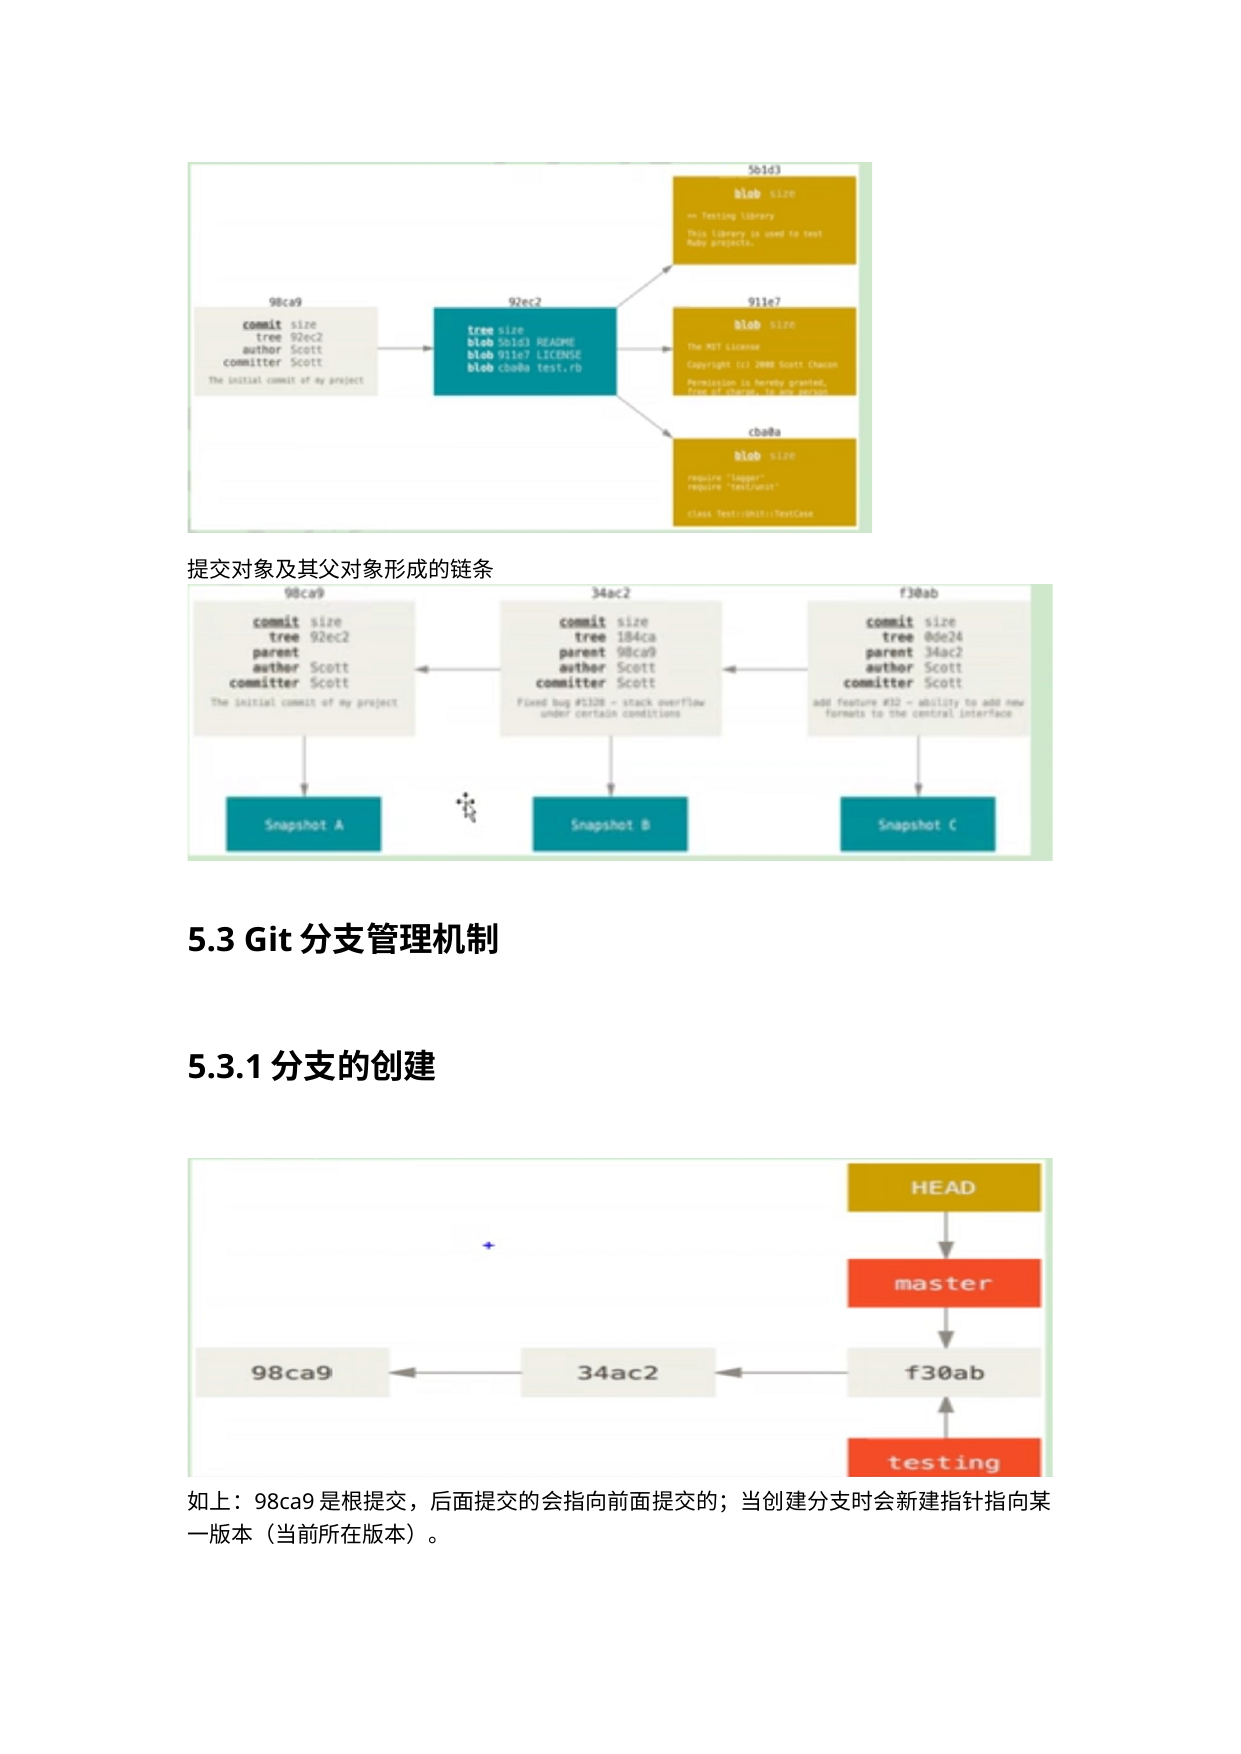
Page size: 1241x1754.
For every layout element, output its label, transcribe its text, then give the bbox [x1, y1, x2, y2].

picture [187, 162, 873, 533]
picture [187, 584, 1053, 861]
subtitle 5.3 Git分支管理机制 [187, 904, 1053, 969]
subtitle 5.3.1分支的创建 [187, 1031, 1053, 1096]
text 如上：98ca9是根提交，后面提交的会指向前面提交的；当创建分支时会新建指针指向某一版本（当前所在版本）。 [187, 1484, 1053, 1549]
picture [187, 1158, 1053, 1477]
text 提交对象及其父对象形成的链条 [187, 552, 1053, 584]
